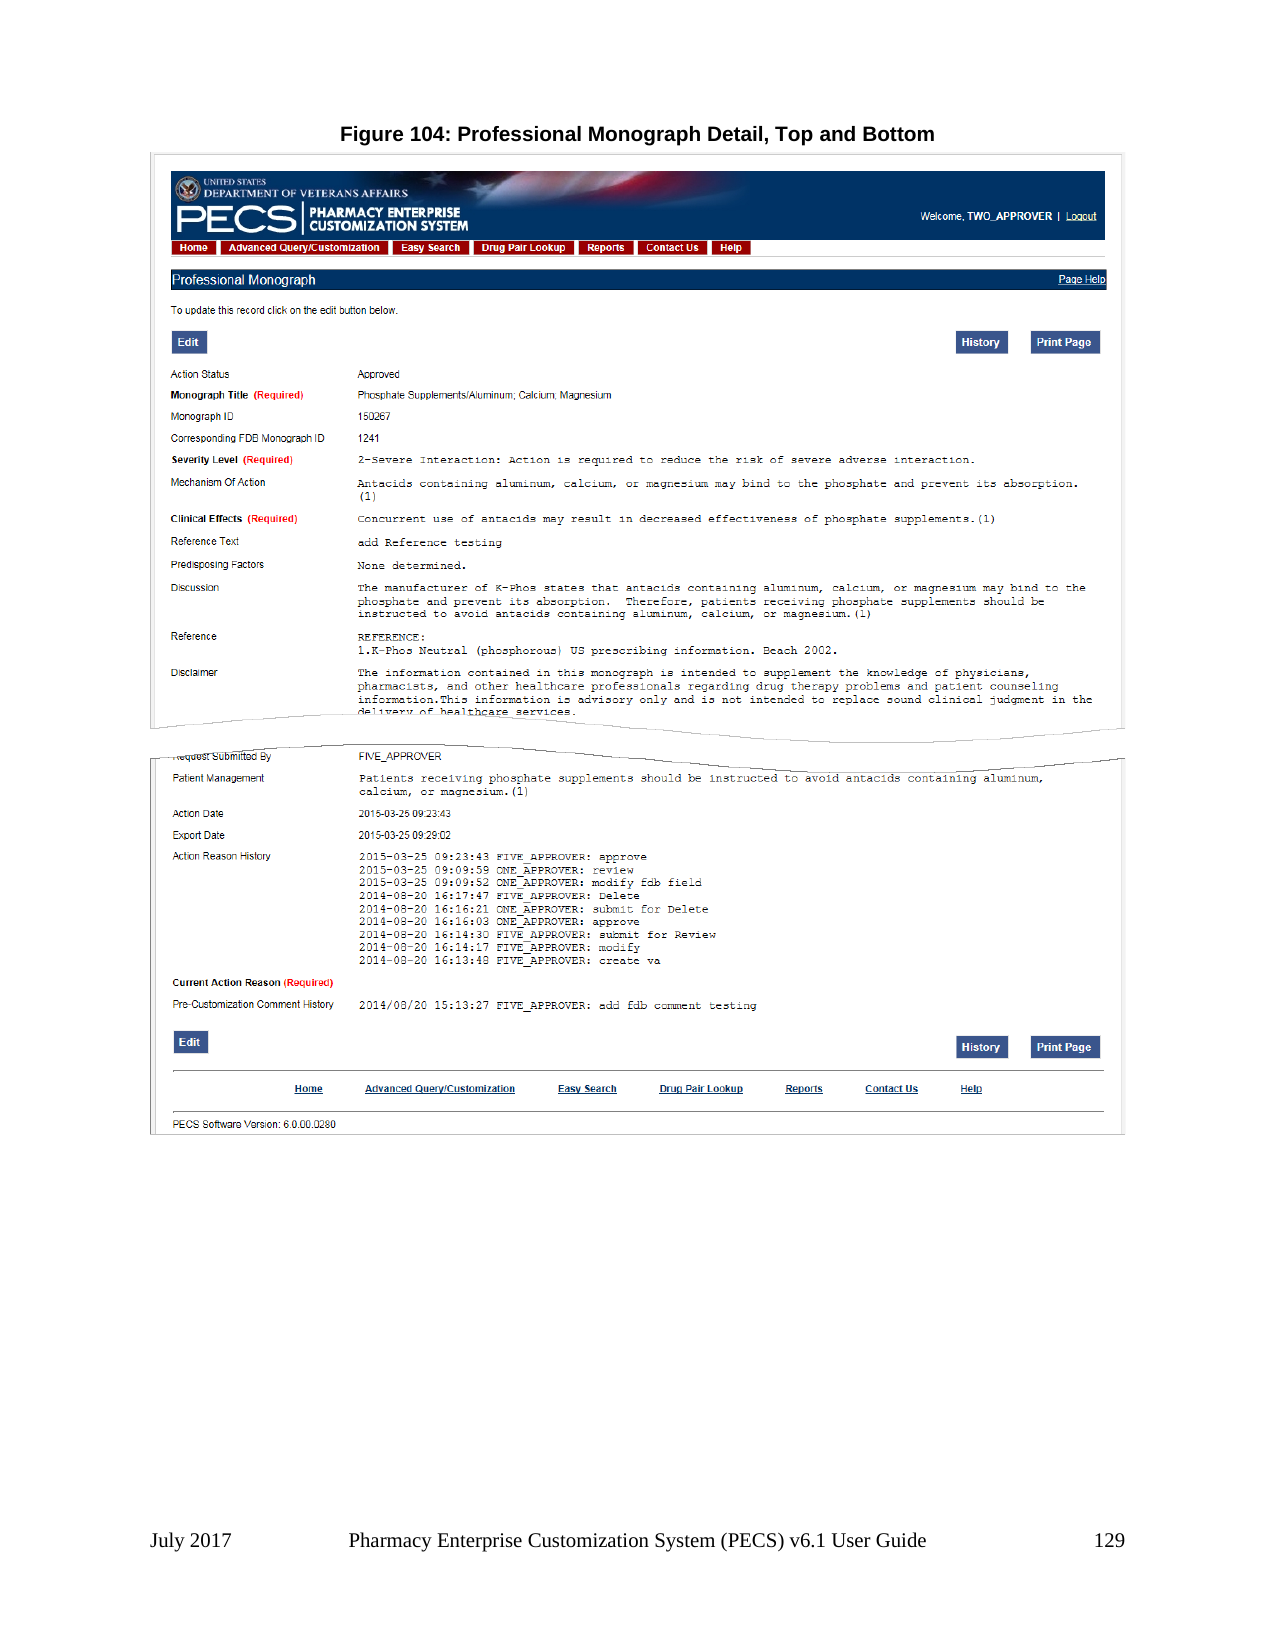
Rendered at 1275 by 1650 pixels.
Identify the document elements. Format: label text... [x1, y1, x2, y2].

picture [150, 152, 1125, 1135]
text Figure 104: Professional Monograph Detail, Top and Bottom [150, 122, 1125, 146]
